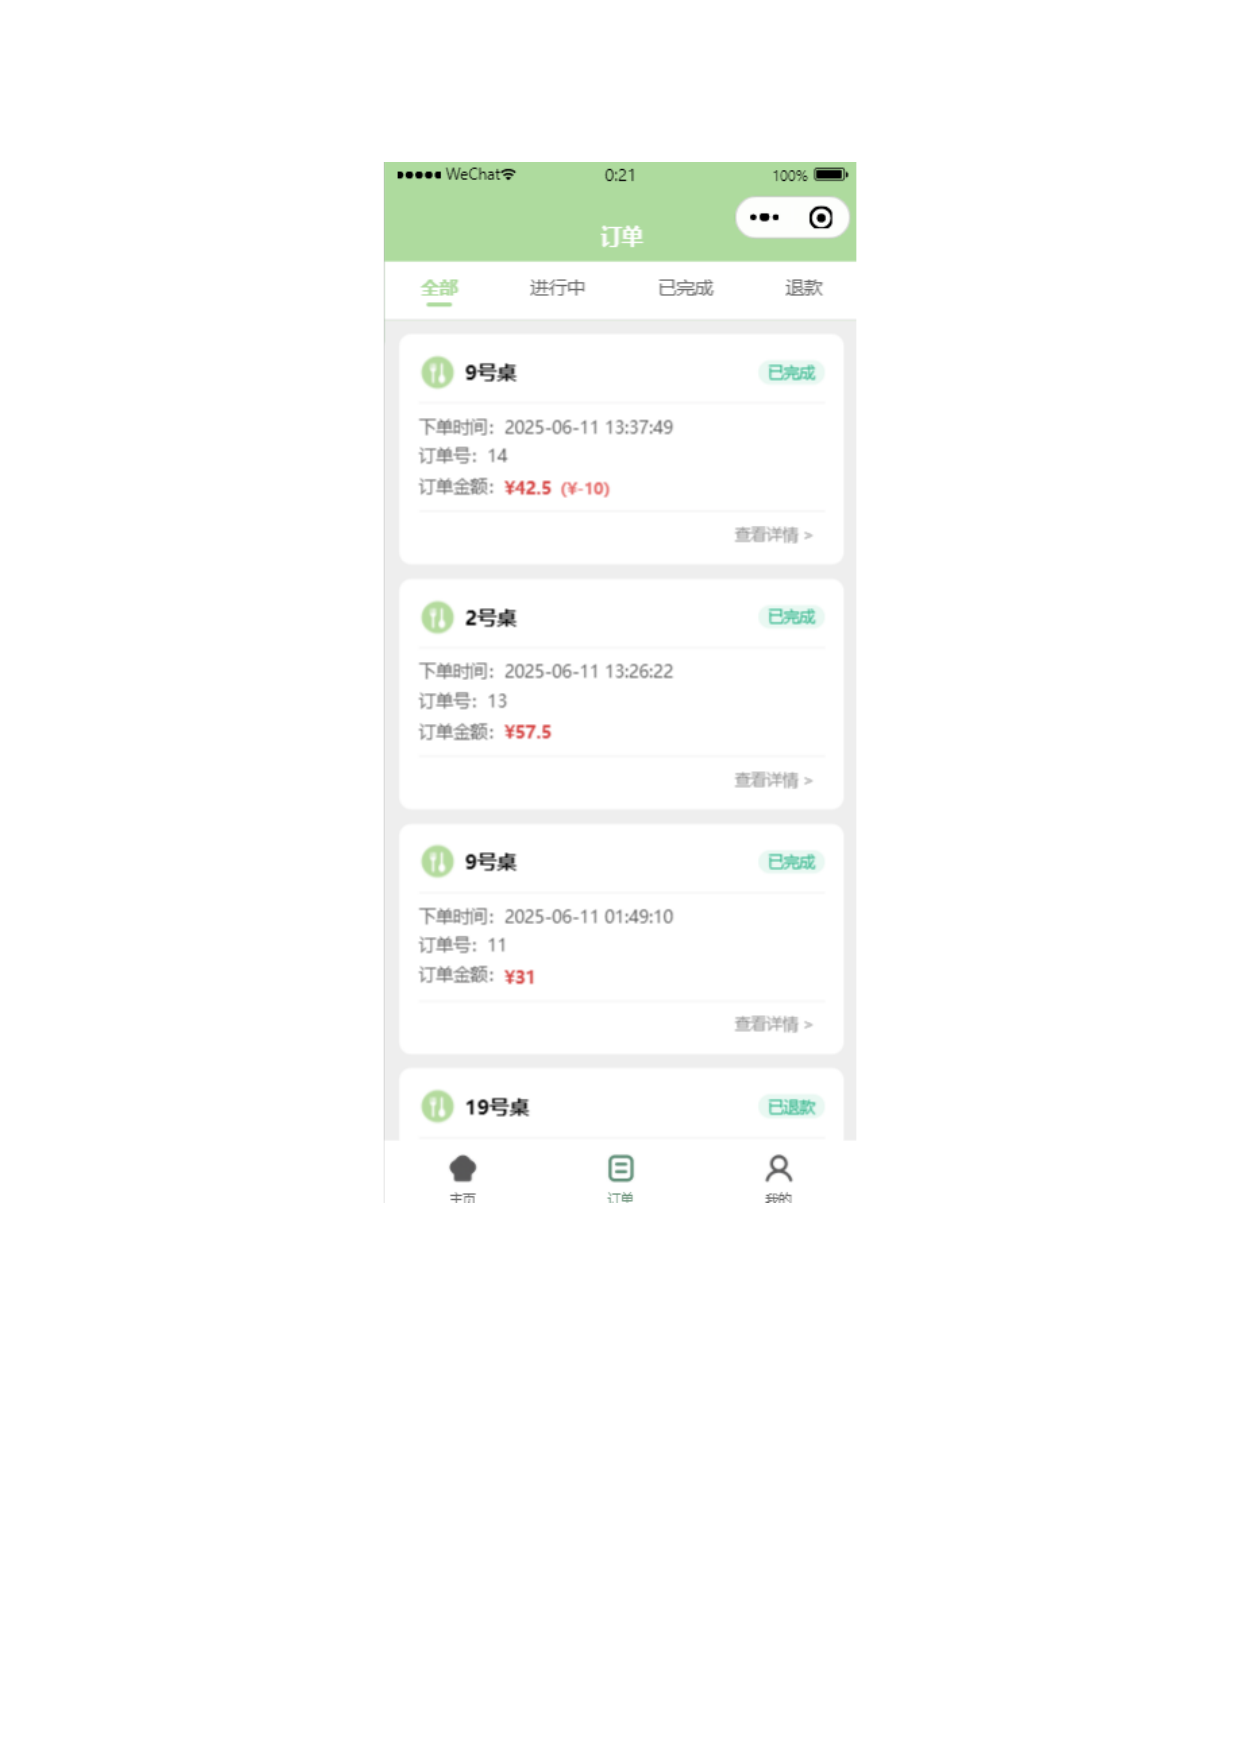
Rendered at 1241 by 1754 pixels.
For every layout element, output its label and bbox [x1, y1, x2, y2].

picture [383, 162, 857, 1203]
